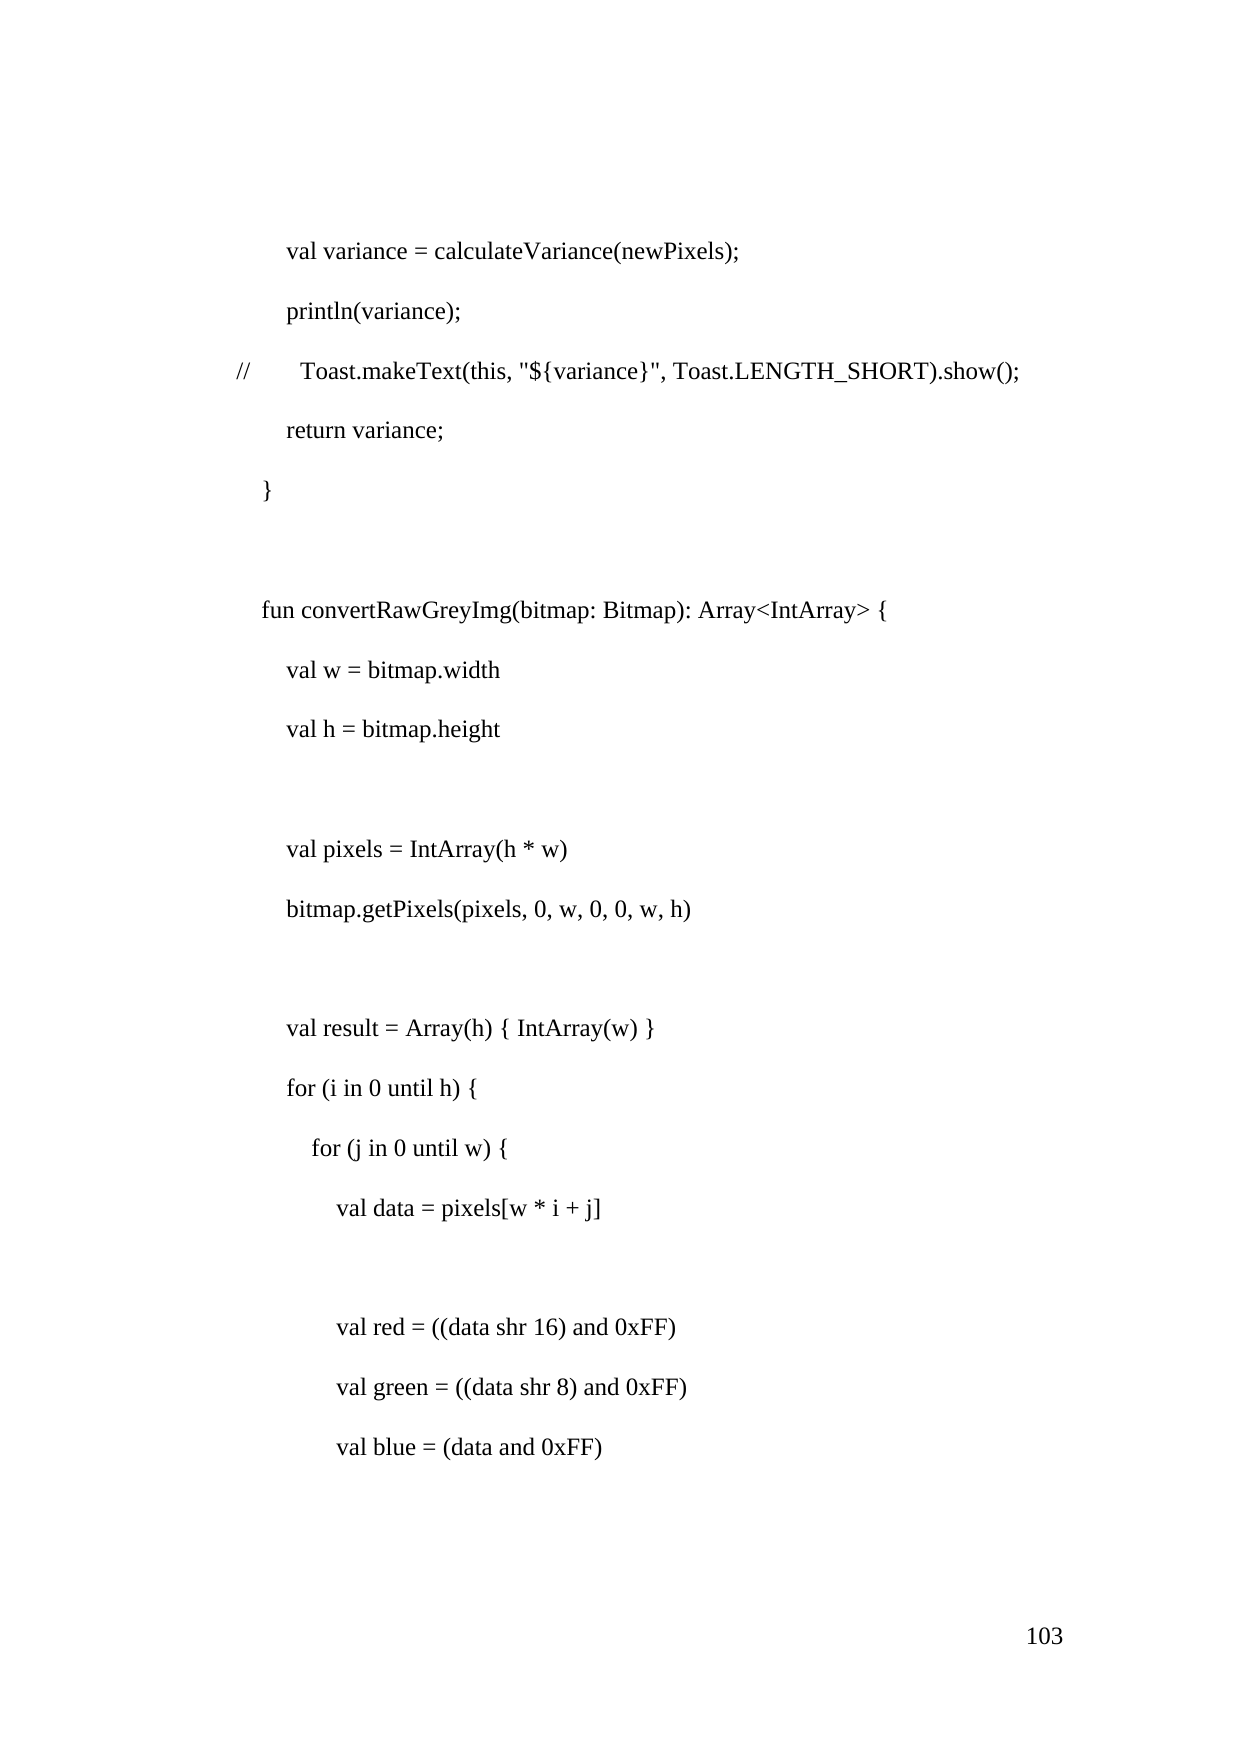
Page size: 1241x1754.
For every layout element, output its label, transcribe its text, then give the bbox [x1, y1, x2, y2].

text val w = bitmap.width [236, 655, 1063, 683]
text val pixels = IntArray(h * w) [236, 834, 1063, 863]
text return variance; [236, 416, 1063, 444]
text val variance = calculateVariance(newPixels); [236, 236, 1063, 265]
text } [236, 475, 1063, 504]
text val blue = (data and 0xFF) [236, 1432, 1063, 1461]
text val green = ((data shr 8) and 0xFF) [236, 1372, 1063, 1401]
text bitmap.getPixels(pixels, 0, w, 0, 0, w, h) [236, 894, 1063, 923]
text val result = Array(h) { IntArray(w) } [236, 1013, 1063, 1042]
text println(variance); [236, 296, 1063, 325]
text for (i in 0 until h) { [236, 1073, 1063, 1102]
text // Toast.makeText(this, "${variance}", Toast.LENGTH_SHORT).show(); [236, 356, 1063, 384]
text val red = ((data shr 16) and 0xFF) [236, 1312, 1063, 1341]
text fun convertRawGreyImg(bitmap: Bitmap): Array<IntArray> { [236, 595, 1063, 624]
text for (j in 0 until w) { [236, 1133, 1063, 1162]
text val data = pixels[w * i + j] [236, 1193, 1063, 1222]
text val h = bitmap.height [236, 714, 1063, 743]
